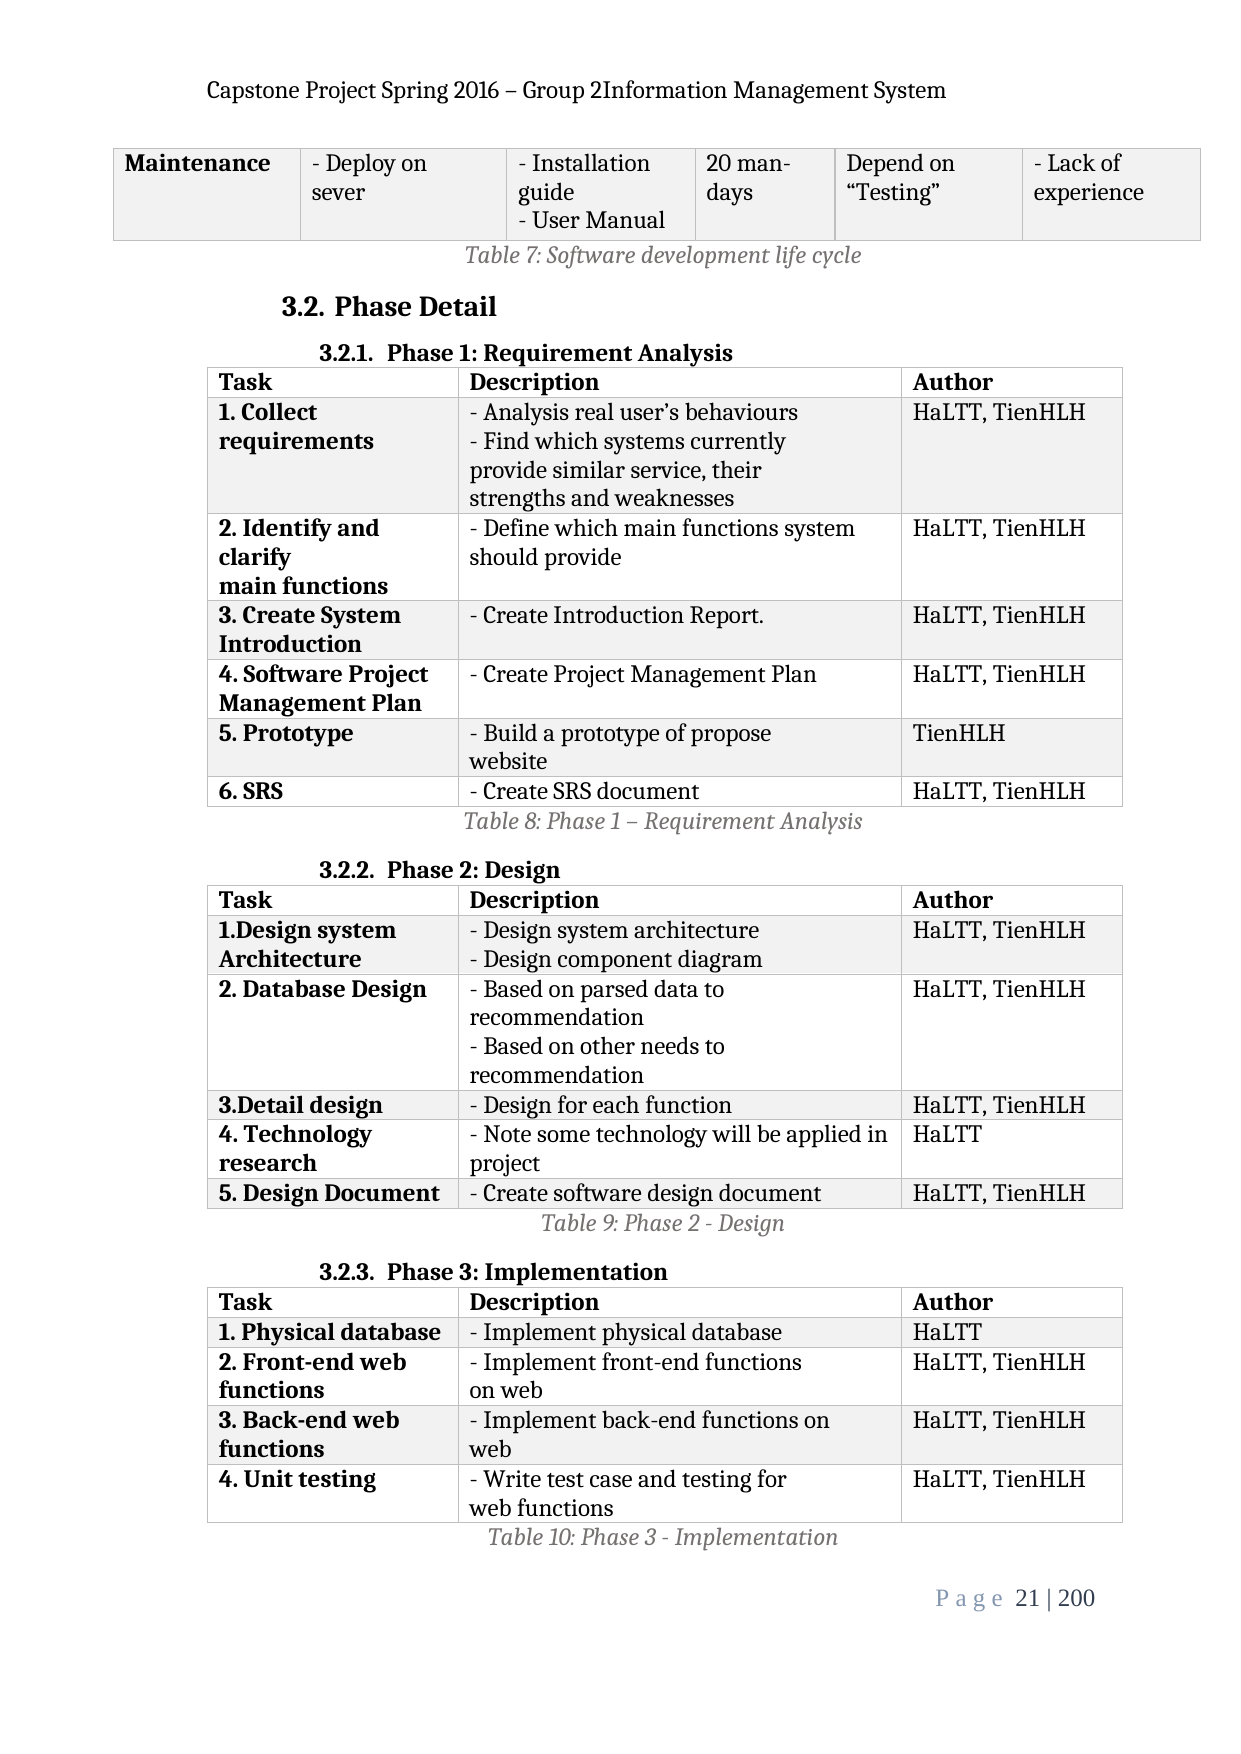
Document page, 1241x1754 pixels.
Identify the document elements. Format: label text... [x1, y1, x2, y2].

subtitle Phase 2: Design [319, 856, 1122, 885]
table_cell HaLTT [902, 1120, 1122, 1178]
table_cell 5. Design Document [208, 1179, 458, 1208]
table_cell - Based on parsed data to recommendation - Based on other needs to recommendation [459, 975, 901, 1089]
table_cell 4. Technology research [208, 1120, 458, 1178]
table_cell - Design for each function [459, 1091, 901, 1119]
subtitle Phase 3: Implementation [319, 1258, 1122, 1287]
table_cell - Note some technology will be applied in project [459, 1120, 901, 1178]
table_cell 3. Back-end web functions [208, 1406, 458, 1464]
table_cell HaLTT, TienHLH [902, 1465, 1122, 1522]
table_cell 5. Prototype [208, 719, 458, 776]
table_header Description [459, 886, 901, 915]
table_header Description [459, 368, 901, 397]
table_cell 1. Collect requirements [208, 398, 458, 513]
table_cell - Create SRS document [459, 777, 901, 806]
table_cell Depend on “Testing” [836, 149, 1022, 240]
table_header Task [208, 886, 458, 915]
table_cell 2. Front-end web functions [208, 1348, 458, 1405]
table_cell 20 man-days [696, 149, 834, 240]
table_cell - Build a prototype of propose website [459, 719, 901, 776]
table_cell HaLTT, TienHLH [902, 1348, 1122, 1405]
table_cell - Deploy on sever [301, 149, 506, 240]
table_header Task [208, 368, 458, 397]
table_cell - Create Project Management Plan [459, 660, 901, 717]
table_cell - Lack of experience [1023, 149, 1200, 240]
text Table 9: Phase 2 - Design [207, 1209, 1122, 1237]
table_cell - Write test case and testing for web functions [459, 1465, 901, 1522]
table_cell - Design system architecture - Design component diagram [459, 916, 901, 973]
table_cell - Create software design document [459, 1179, 901, 1208]
table_header Author [902, 886, 1122, 915]
table_cell 4. Unit testing [208, 1465, 458, 1522]
table_cell TienHLH [902, 719, 1122, 776]
table_cell 3. Create System Introduction [208, 601, 458, 659]
table_cell - Define which main functions system should provide [459, 514, 901, 600]
table_cell 1.Design system Architecture [208, 916, 458, 973]
table_header Description [459, 1288, 901, 1317]
table_cell 1. Physical database [208, 1318, 458, 1347]
table_header Author [902, 1288, 1122, 1317]
table_cell HaLTT [902, 1318, 1122, 1347]
table_cell 2. Identify and clarify main functions [208, 514, 458, 600]
text Table 10: Phase 3 - Implementation [207, 1523, 1122, 1552]
table_cell - Create Introduction Report. [459, 601, 901, 659]
table_header Task [208, 1288, 458, 1317]
table_cell 6. SRS [208, 777, 458, 806]
table_cell HaLTT, TienHLH [902, 1179, 1122, 1208]
table_cell 3.Detail design [208, 1091, 458, 1119]
subtitle Phase 1: Requirement Analysis [319, 338, 1122, 367]
subtitle Phase Detail [282, 291, 1122, 324]
table_cell Maintenance [114, 149, 300, 240]
table_cell - Implement back-end functions on web [459, 1406, 901, 1464]
table_cell - Implement front-end functions on web [459, 1348, 901, 1405]
table_cell HaLTT, TienHLH [902, 975, 1122, 1089]
table_cell HaLTT, TienHLH [902, 777, 1122, 806]
table_cell 2. Database Design [208, 975, 458, 1089]
table_cell HaLTT, TienHLH [902, 1406, 1122, 1464]
table_cell 4. Software Project Management Plan [208, 660, 458, 717]
text Table 8: Phase 1 – Requirement Analysis [207, 807, 1122, 836]
table_cell HaLTT, TienHLH [902, 660, 1122, 717]
table_header Author [902, 368, 1122, 397]
table_cell HaLTT, TienHLH [902, 916, 1122, 973]
table_cell HaLTT, TienHLH [902, 601, 1122, 659]
table_cell HaLTT, TienHLH [902, 1091, 1122, 1119]
text Table 7: Software development life cycle [207, 241, 1122, 270]
table_cell - Analysis real user’s behaviours - Find which systems currently provide similar service, their strengths and weaknesses [459, 398, 901, 513]
table_cell - Implement physical database [459, 1318, 901, 1347]
table_cell HaLTT, TienHLH [902, 398, 1122, 513]
table_cell - Installation guide - User Manual [507, 149, 695, 240]
table_cell HaLTT, TienHLH [902, 514, 1122, 600]
